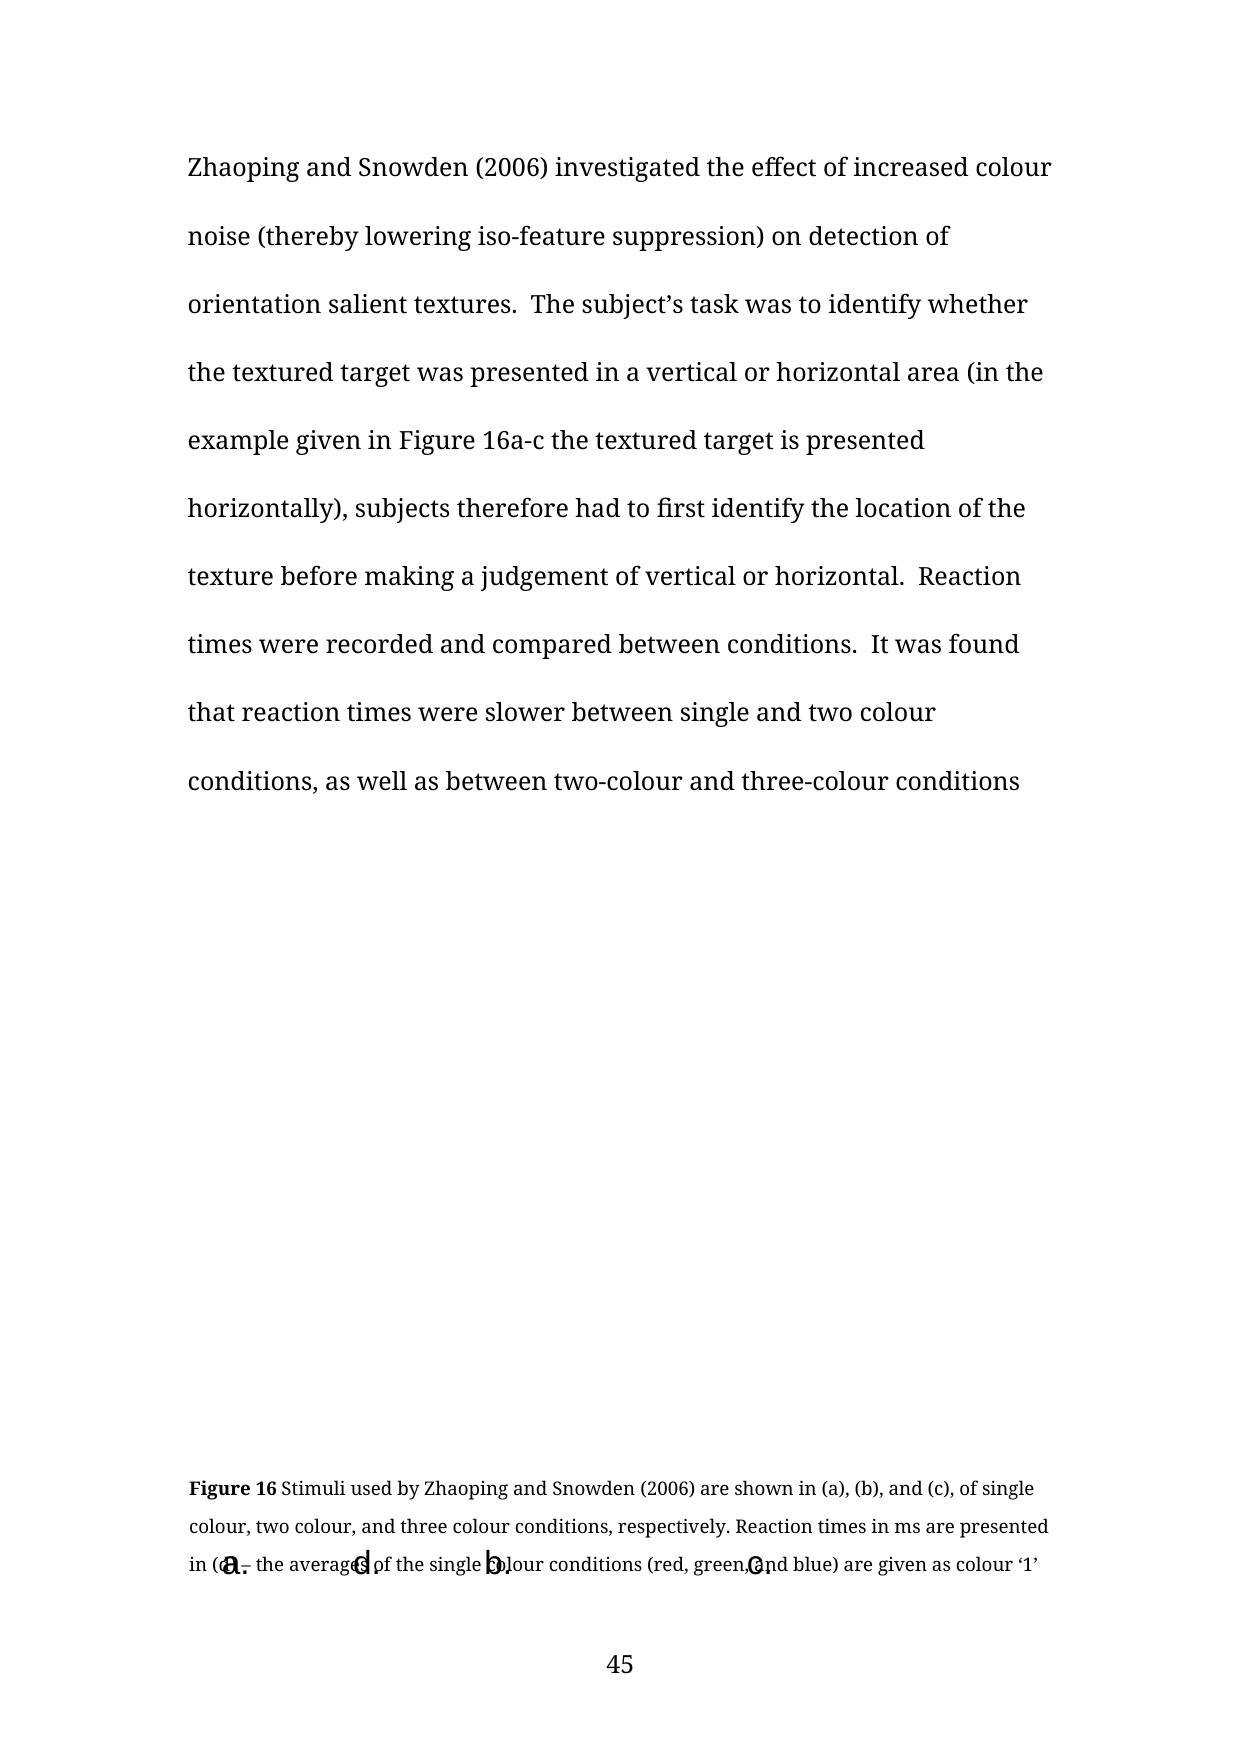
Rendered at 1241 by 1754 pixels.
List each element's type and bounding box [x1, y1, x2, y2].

text [187, 150, 1053, 797]
